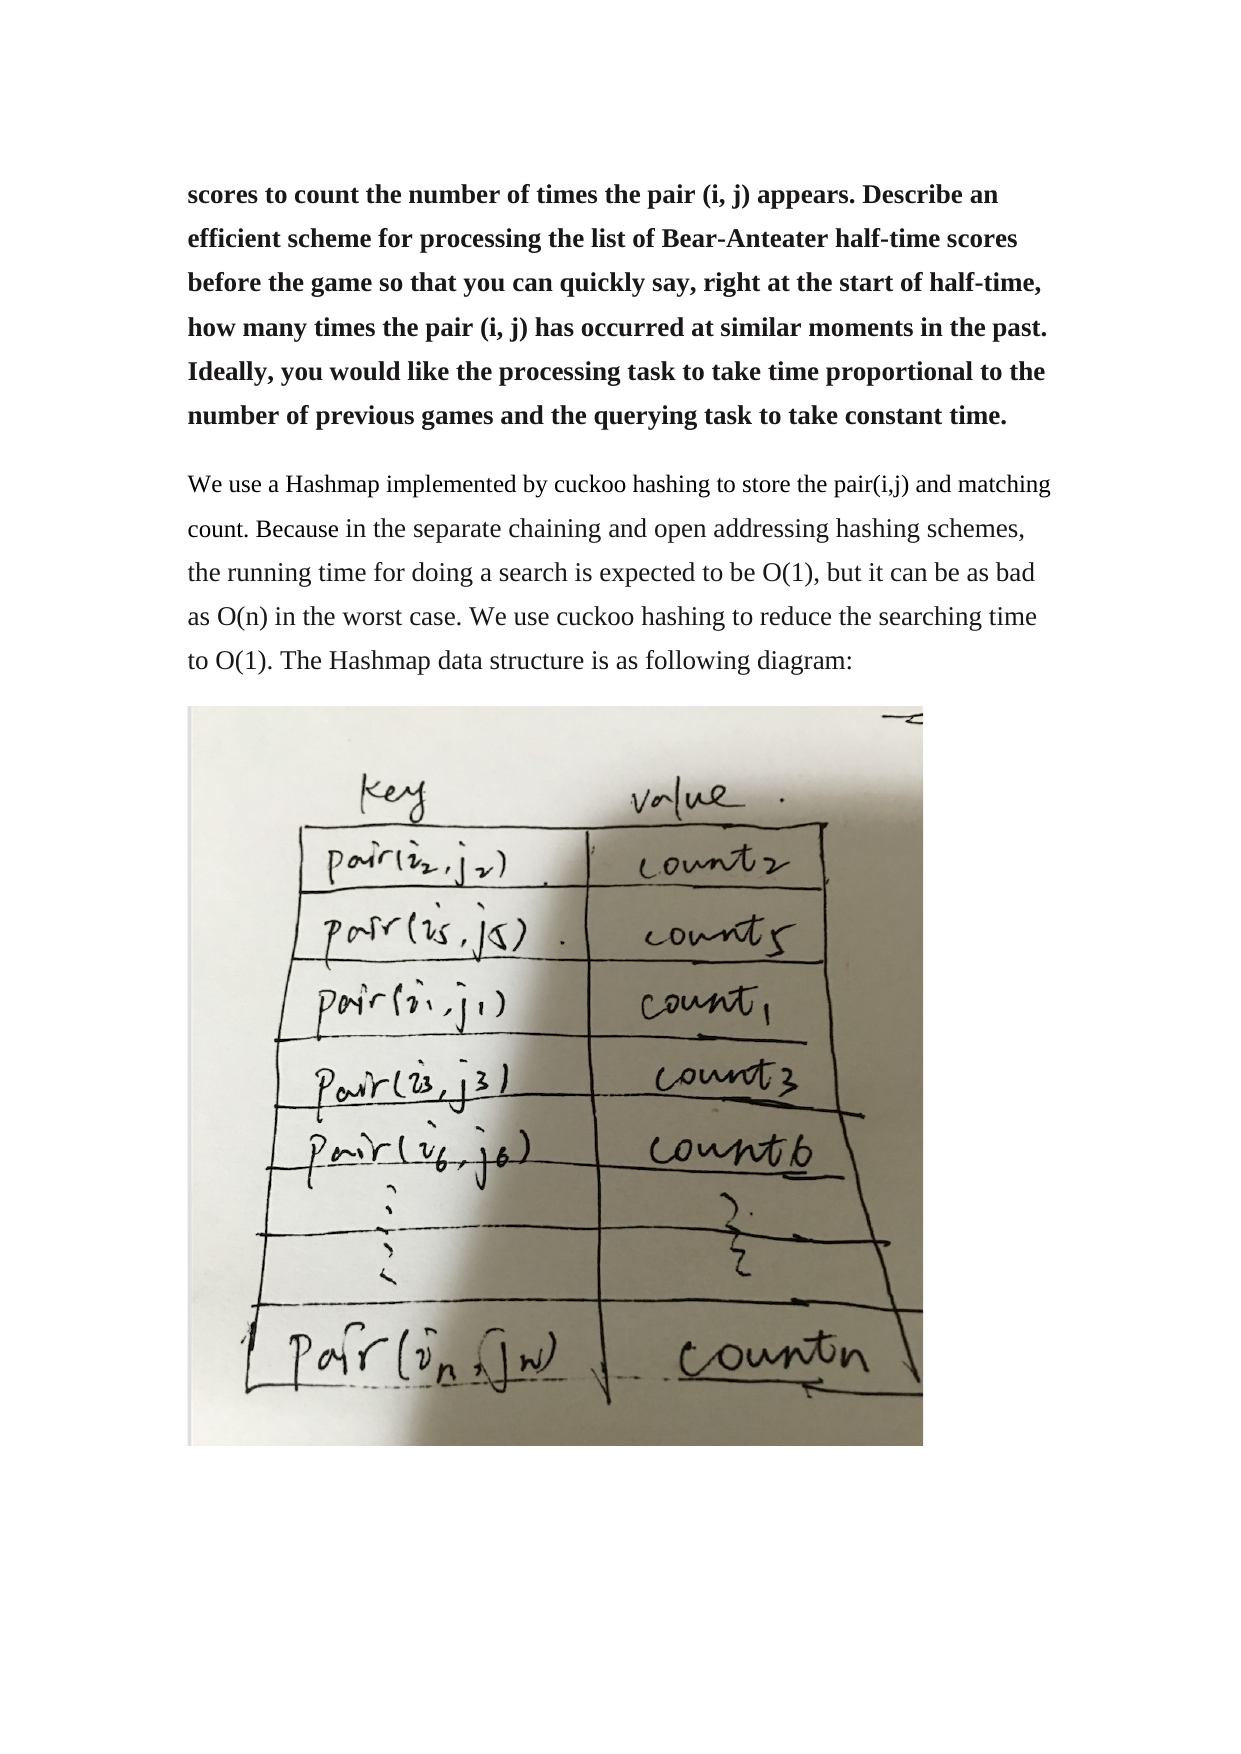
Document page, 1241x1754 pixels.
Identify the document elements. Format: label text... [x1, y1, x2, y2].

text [187, 172, 1053, 436]
picture [187, 706, 924, 1446]
text We use a Hashmap implemented by cuckoo hashing to store the pair(i,j) and matching count. Because in the separate chaining and open addressing hashing schemes, the running time for doing a search is expected to be O(1), but it can be as bad as O(n) in the worst case. We use cuckoo hashing to reduce the searching time to O(1). The Hashmap data structure is as following diagram: [187, 461, 1053, 682]
